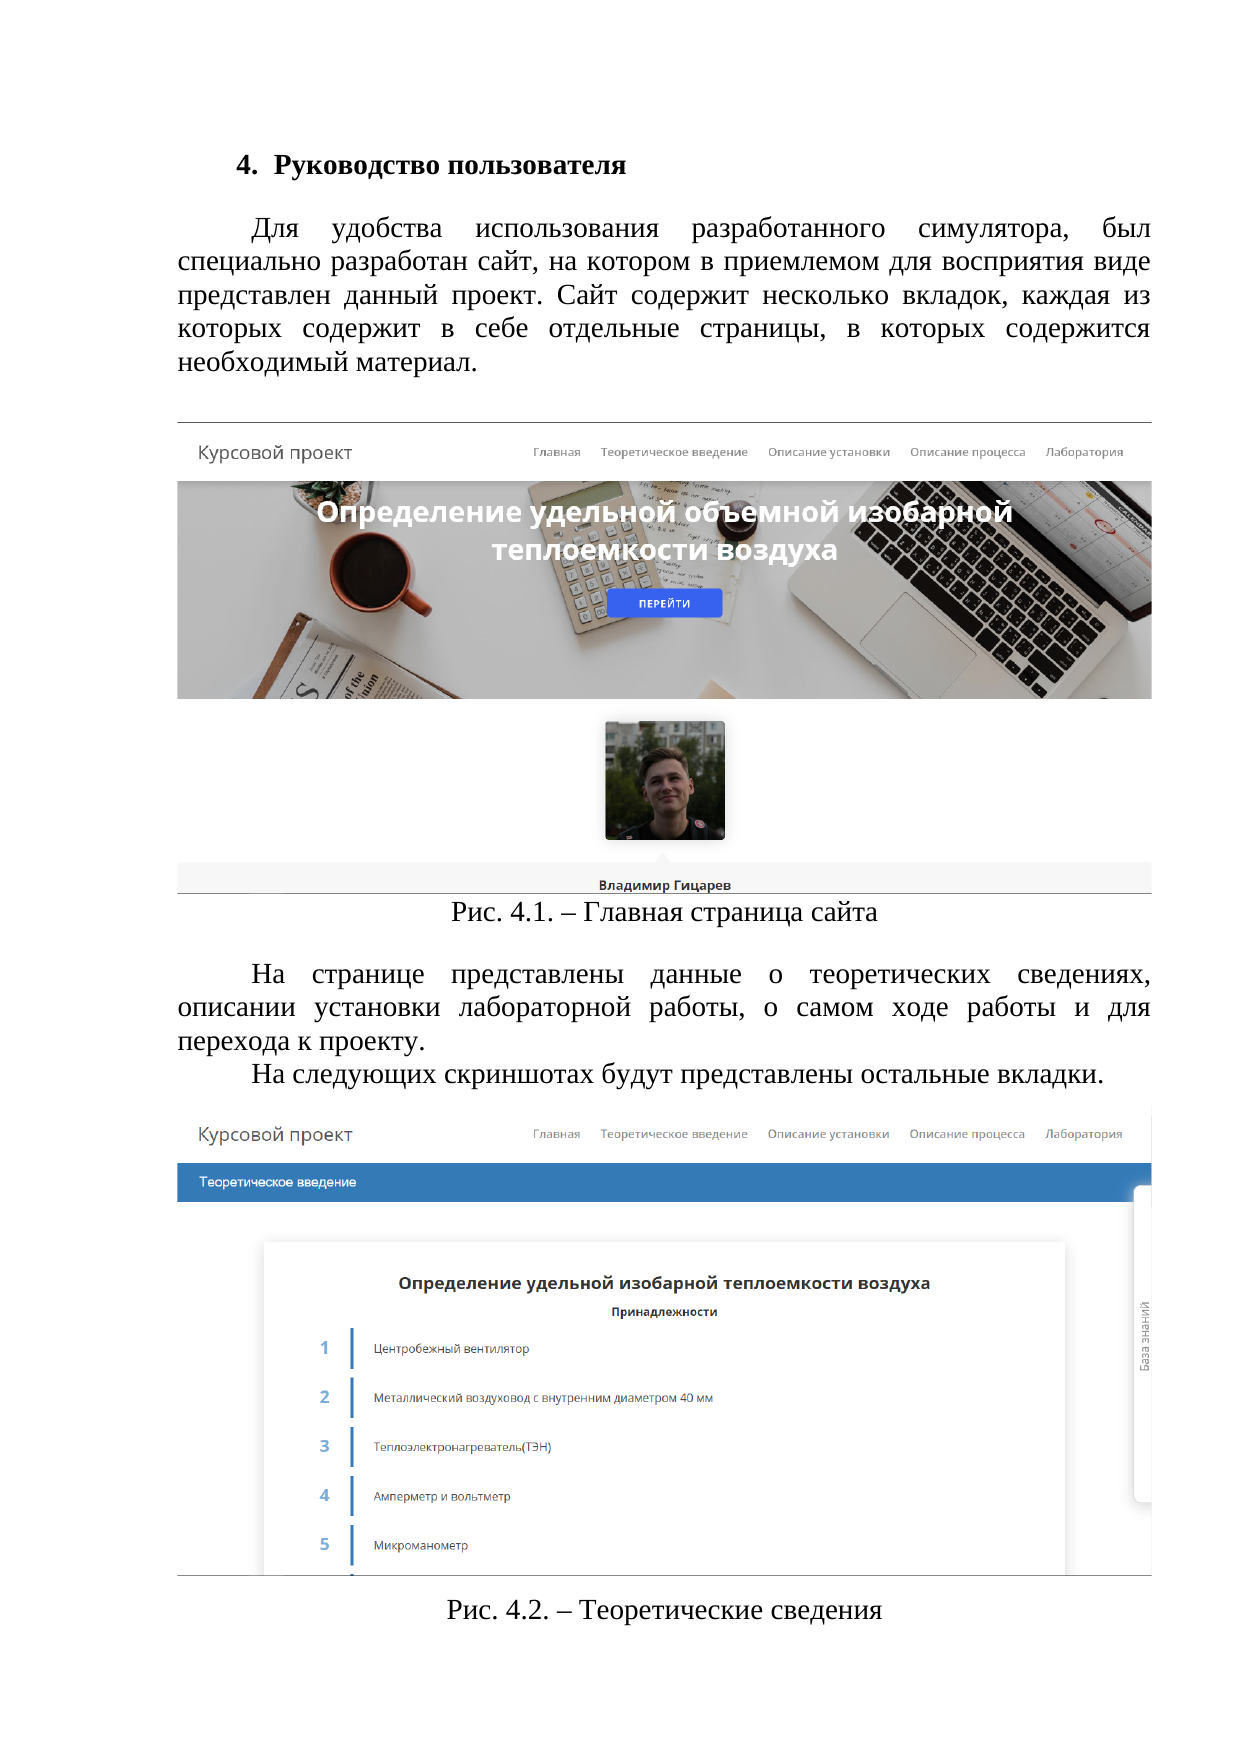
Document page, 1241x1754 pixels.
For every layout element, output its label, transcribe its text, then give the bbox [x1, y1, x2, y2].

text Рис. 4.1. – Главная страница сайта [177, 894, 1152, 927]
list Рис. 4.2. – Теоретические сведения [177, 1592, 1152, 1626]
text Для удобства использования разработанного симулятора, был специально разработан сайт, на котором в приемлемом для восприятия виде представлен данный проект. Сайт содержит несколько вкладок, каждая из которых содержит в себе отдельные страницы, в которых содержится необходимый материал. [177, 210, 1152, 378]
list Руководство пользователя [236, 147, 1152, 181]
list На странице представлены данные о теоретических сведениях, описании установки лабораторной работы, о самом ходе работы и для перехода к проекту. [177, 956, 1152, 1057]
list На следующих скриншотах будут представлены остальные вкладки. [177, 1057, 1152, 1090]
picture [177, 1106, 1152, 1576]
picture [177, 422, 1152, 894]
